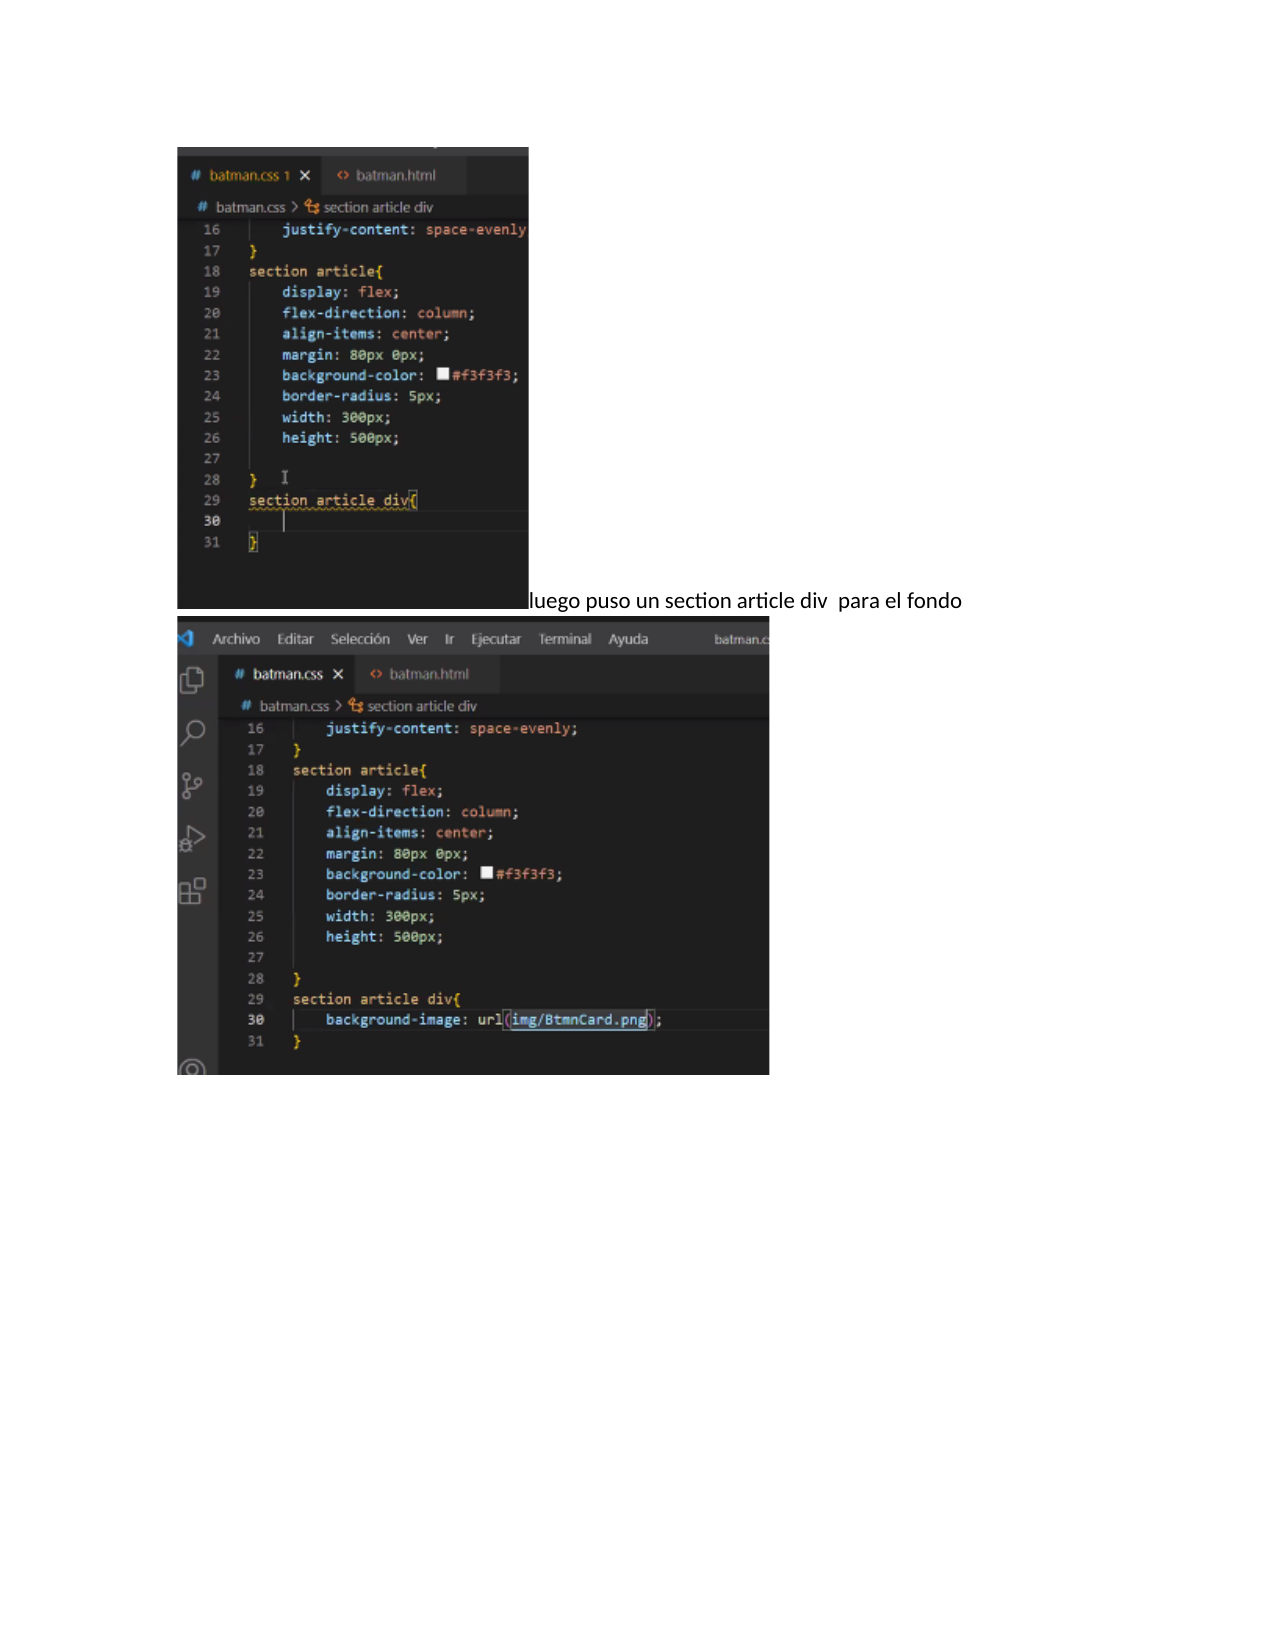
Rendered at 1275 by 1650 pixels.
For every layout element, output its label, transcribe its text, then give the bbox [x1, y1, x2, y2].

picture [177, 147, 529, 609]
picture [177, 616, 770, 1075]
